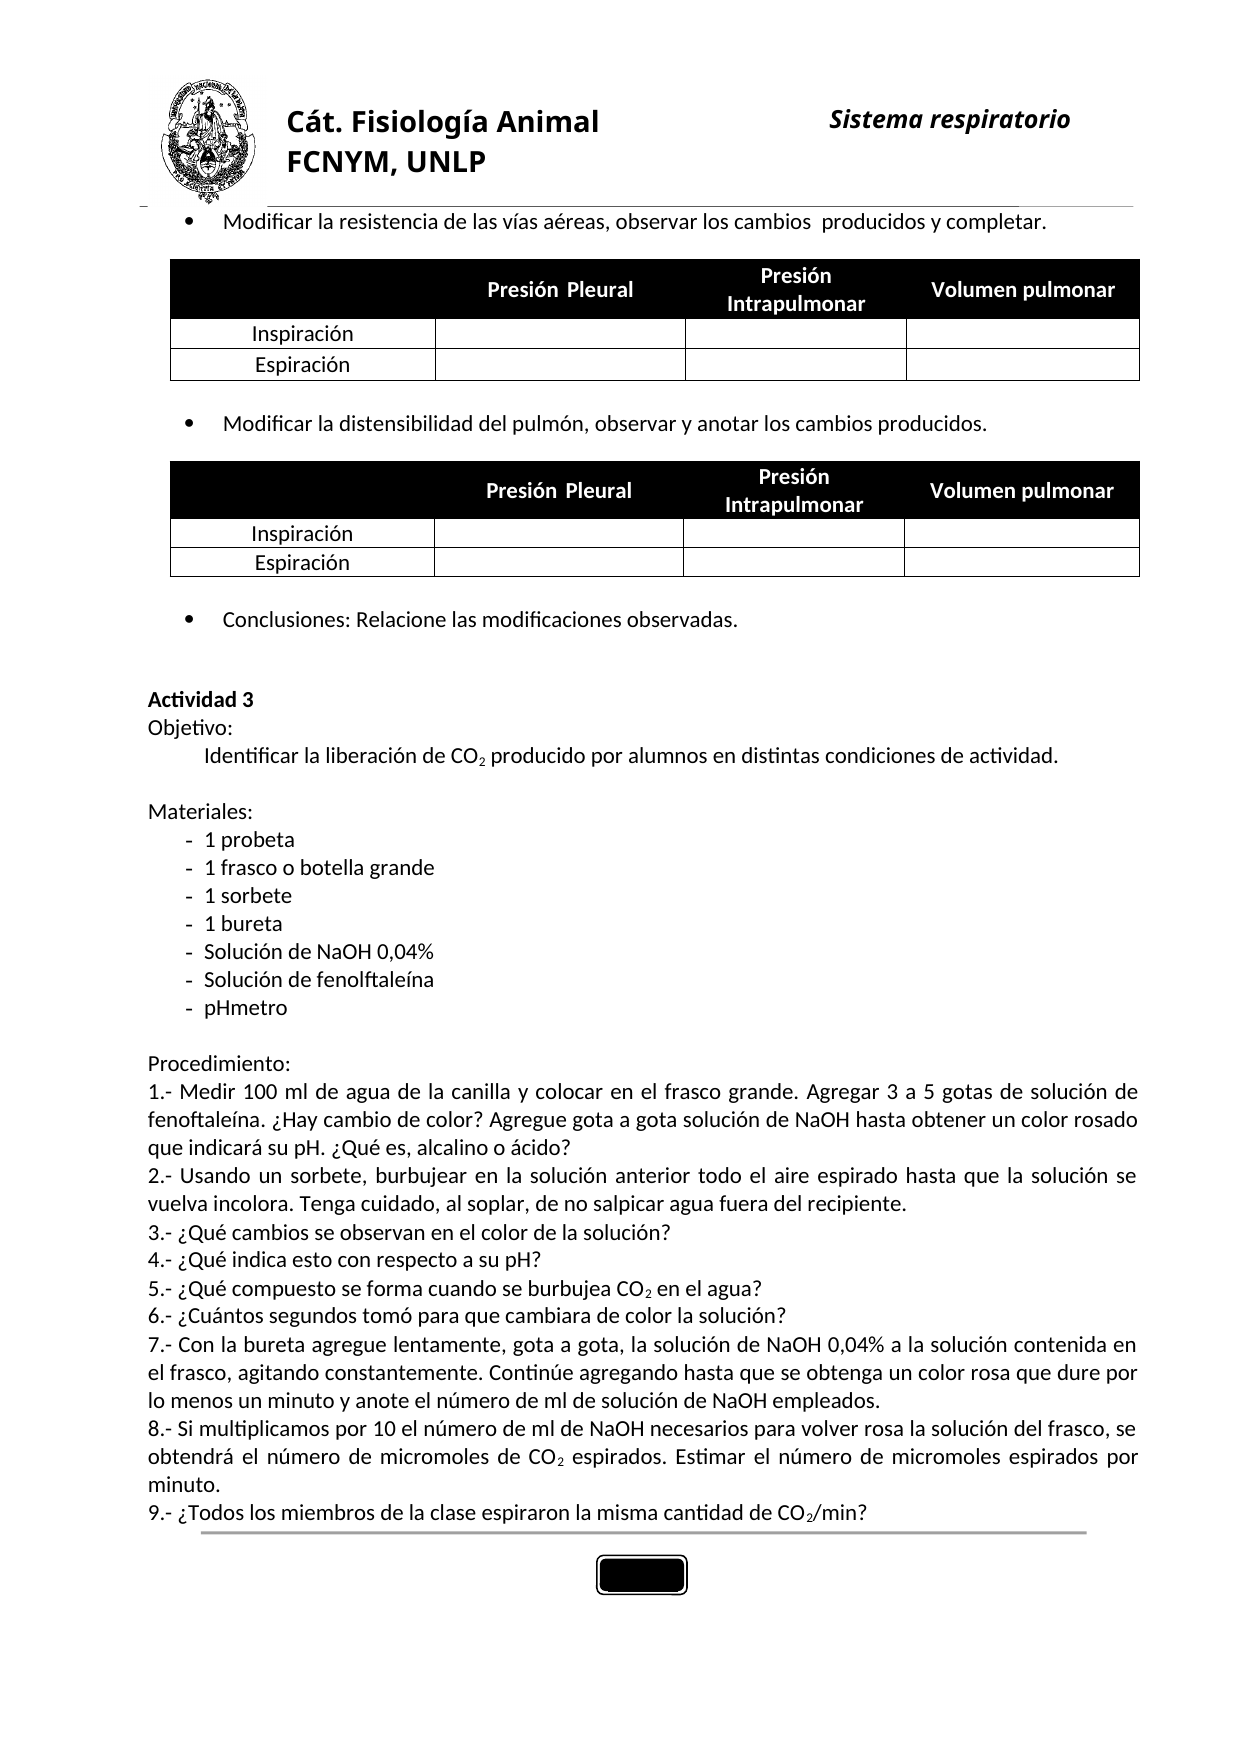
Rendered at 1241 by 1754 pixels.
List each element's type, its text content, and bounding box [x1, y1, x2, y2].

text Objetivo: [148, 713, 1140, 741]
list Solución de fenolftaleína [185, 965, 1140, 993]
list 1 frasco o botella grande [185, 853, 1140, 881]
text 7.- Con la bureta agregue lentamente, gota a gota, la solución de NaOH 0,04% a la solución contenida en el frasco, agitando constantemente. Continúe agregando hasta que se obtenga un color rosa que dure por lo menos un minuto y anote el número de ml de solución de NaOH empleados. [148, 1330, 1140, 1414]
text 9.- ¿Todos los miembros de la clase espiraron la misma cantidad de CO2/min? [148, 1498, 1140, 1526]
list 1 probeta [185, 825, 1140, 853]
table_cell [435, 519, 683, 547]
table_header [171, 462, 434, 518]
list 1 bureta [185, 909, 1140, 937]
table_cell [905, 519, 1139, 547]
text 6.- ¿Cuántos segundos tomó para que cambiara de color la solución? [148, 1302, 1140, 1330]
text Identificar la liberación de CO2 producido por alumnos en distintas condiciones de actividad. [148, 741, 1140, 769]
text Materiales: [148, 797, 1140, 825]
table_cell Inspiración [171, 319, 435, 348]
text 2.- Usando un sorbete, burbujear en la solución anterior todo el aire espirado hasta que la solución se vuelva incolora. Tenga cuidado, al soplar, de no salpicar agua fuera del recipiente. [148, 1162, 1140, 1218]
table_cell [684, 519, 904, 547]
list Modificar la distensibilidad del pulmón, observar y anotar los cambios producidos. [185, 409, 1140, 437]
table_cell [436, 349, 685, 380]
text 1.- Medir 100 ml de agua de la canilla y colocar en el frasco grande. Agregar 3 a 5 gotas de solución de fenoftaleína. ¿Hay cambio de color? Agregue gota a gota solución de NaOH hasta obtener un color rosado que indicará su pH. ¿Qué es, alcalino o ácido? [148, 1077, 1140, 1162]
table_header [171, 260, 435, 318]
text Actividad 3 [148, 685, 1140, 713]
picture [147, 75, 268, 207]
list Modificar la resistencia de las vías aéreas, observar los cambios producidos y completar. [185, 207, 1140, 235]
table_header Presión Intrapulmonar [684, 462, 904, 518]
text 5.- ¿Qué compuesto se forma cuando se burbujea CO2 en el agua? [148, 1274, 1140, 1302]
text 8.- Si multiplicamos por 10 el número de ml de NaOH necesarios para volver rosa la solución del frasco, se obtendrá el número de micromoles de CO2 espirados. Estimar el número de micromoles espirados por minuto. [148, 1414, 1140, 1498]
table_cell [435, 548, 683, 576]
list Solución de NaOH 0,04% [185, 937, 1140, 965]
list Conclusiones: Relacione las modificaciones observadas. [185, 605, 1140, 633]
table_cell [686, 349, 906, 380]
table_cell [905, 548, 1139, 576]
table_cell [686, 319, 906, 348]
table_header Presión Intrapulmonar [686, 260, 906, 318]
table_header Volumen pulmonar [905, 462, 1139, 518]
table_cell Espiración [171, 349, 435, 380]
table_cell [907, 349, 1139, 380]
table_cell [436, 319, 685, 348]
text Procedimiento: [148, 1049, 1140, 1077]
table_header Presión Pleural [435, 462, 683, 518]
table_header Presión Pleural [436, 260, 685, 318]
table_header Volumen pulmonar [907, 260, 1139, 318]
text 3.- ¿Qué cambios se observan en el color de la solución? [148, 1218, 1140, 1246]
list pHmetro [185, 993, 1140, 1021]
table_cell Inspiración [171, 519, 434, 547]
table_cell [907, 319, 1139, 348]
text 4.- ¿Qué indica esto con respecto a su pH? [148, 1246, 1140, 1274]
list 1 sorbete [185, 881, 1140, 909]
table_cell Espiración [171, 548, 434, 576]
table_cell [684, 548, 904, 576]
